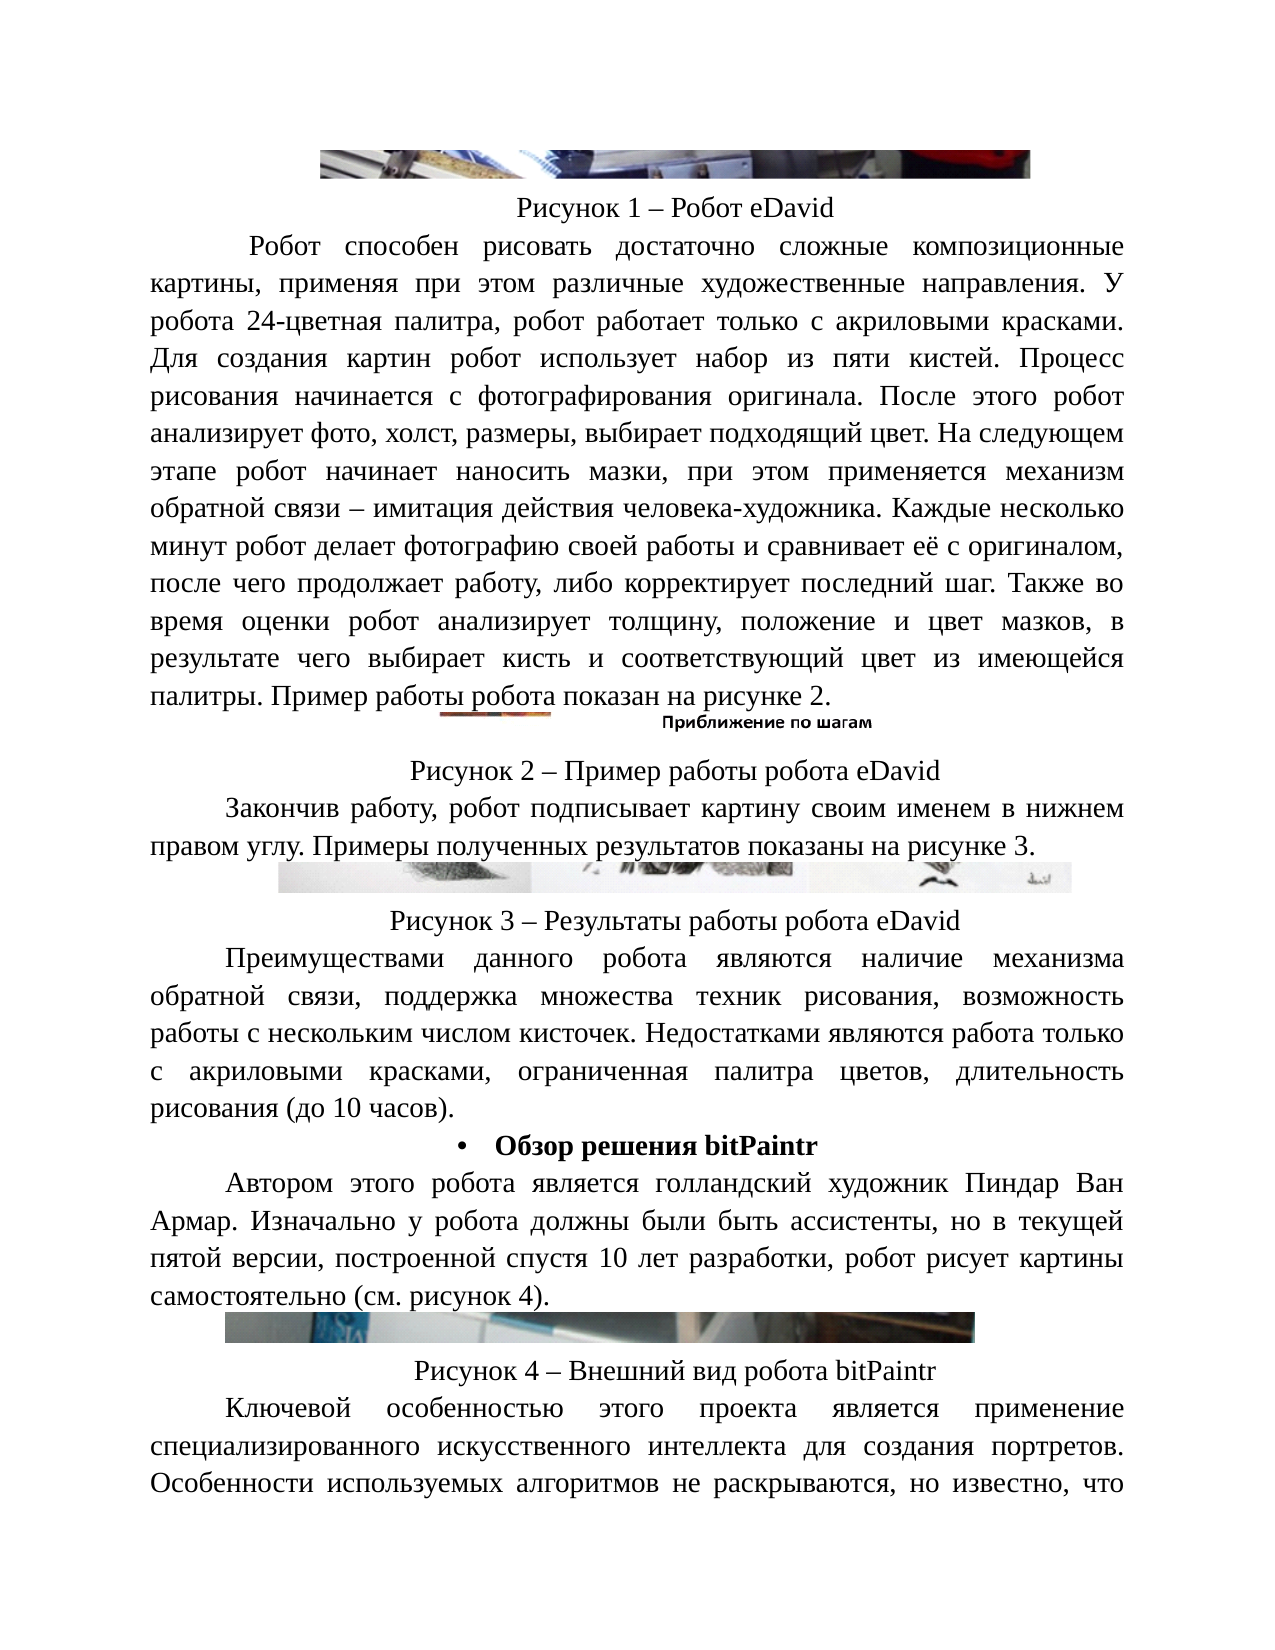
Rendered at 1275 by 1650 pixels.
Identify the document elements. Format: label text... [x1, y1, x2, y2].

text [150, 1387, 1125, 1500]
text Автором этого робота является голландский художник Пиндар Ван Армар. Изначально у робота должны были быть ассистенты, но в текущей пятой версии, построенной спустя 10 лет разработки, робот рисует картины самостоятельно (см. рисунок 4). [150, 1162, 1125, 1312]
text Робот способен рисовать достаточно сложные композиционные картины, применяя при этом различные художественные направления. У робота 24-цветная палитра, робот работает только с акриловыми красками. Для создания картин робот использует набор из пяти кистей. Процесс рисования начинается с фотографирования оригинала. После этого робот анализирует фото, холст, размеры, выбирает подходящий цвет. На следующем этапе робот начинает наносить мазки, при этом применяется механизм обратной связи – имитация действия человека-художника. Каждые несколько минут робот делает фотографию своей работы и сравнивает её с оригиналом, после чего продолжает работу, либо корректирует последний шаг. Также во время оценки робот анализирует толщину, положение и цвет мазков, в результате чего выбирает кисть и соответствующий цвет из имеющейся палитры. Пример работы робота показан на рисунке 2. [150, 225, 1125, 712]
text Закончив работу, робот подписывает картину своим именем в нижнем правом углу. Примеры полученных результатов показаны на рисунке 3. [150, 787, 1125, 862]
text Преимуществами данного робота являются наличие механизма обратной связи, поддержка множества техник рисования, возможность работы с нескольким числом кисточек. Недостатками являются работа только с акриловыми красками, ограниченная палитра цветов, длительность рисования (до 10 часов). [150, 937, 1125, 1125]
text Рисунок 1 – Робот eDavid [150, 187, 1125, 225]
list Обзор решения bitPaintr [150, 1125, 1125, 1162]
text Рисунок 4 – Внешний вид робота bitPaintr [150, 1350, 1125, 1387]
text Рисунок 2 – Пример работы робота eDavid [150, 750, 1125, 787]
text Рисунок 3 – Результаты работы робота eDavid [150, 900, 1125, 937]
